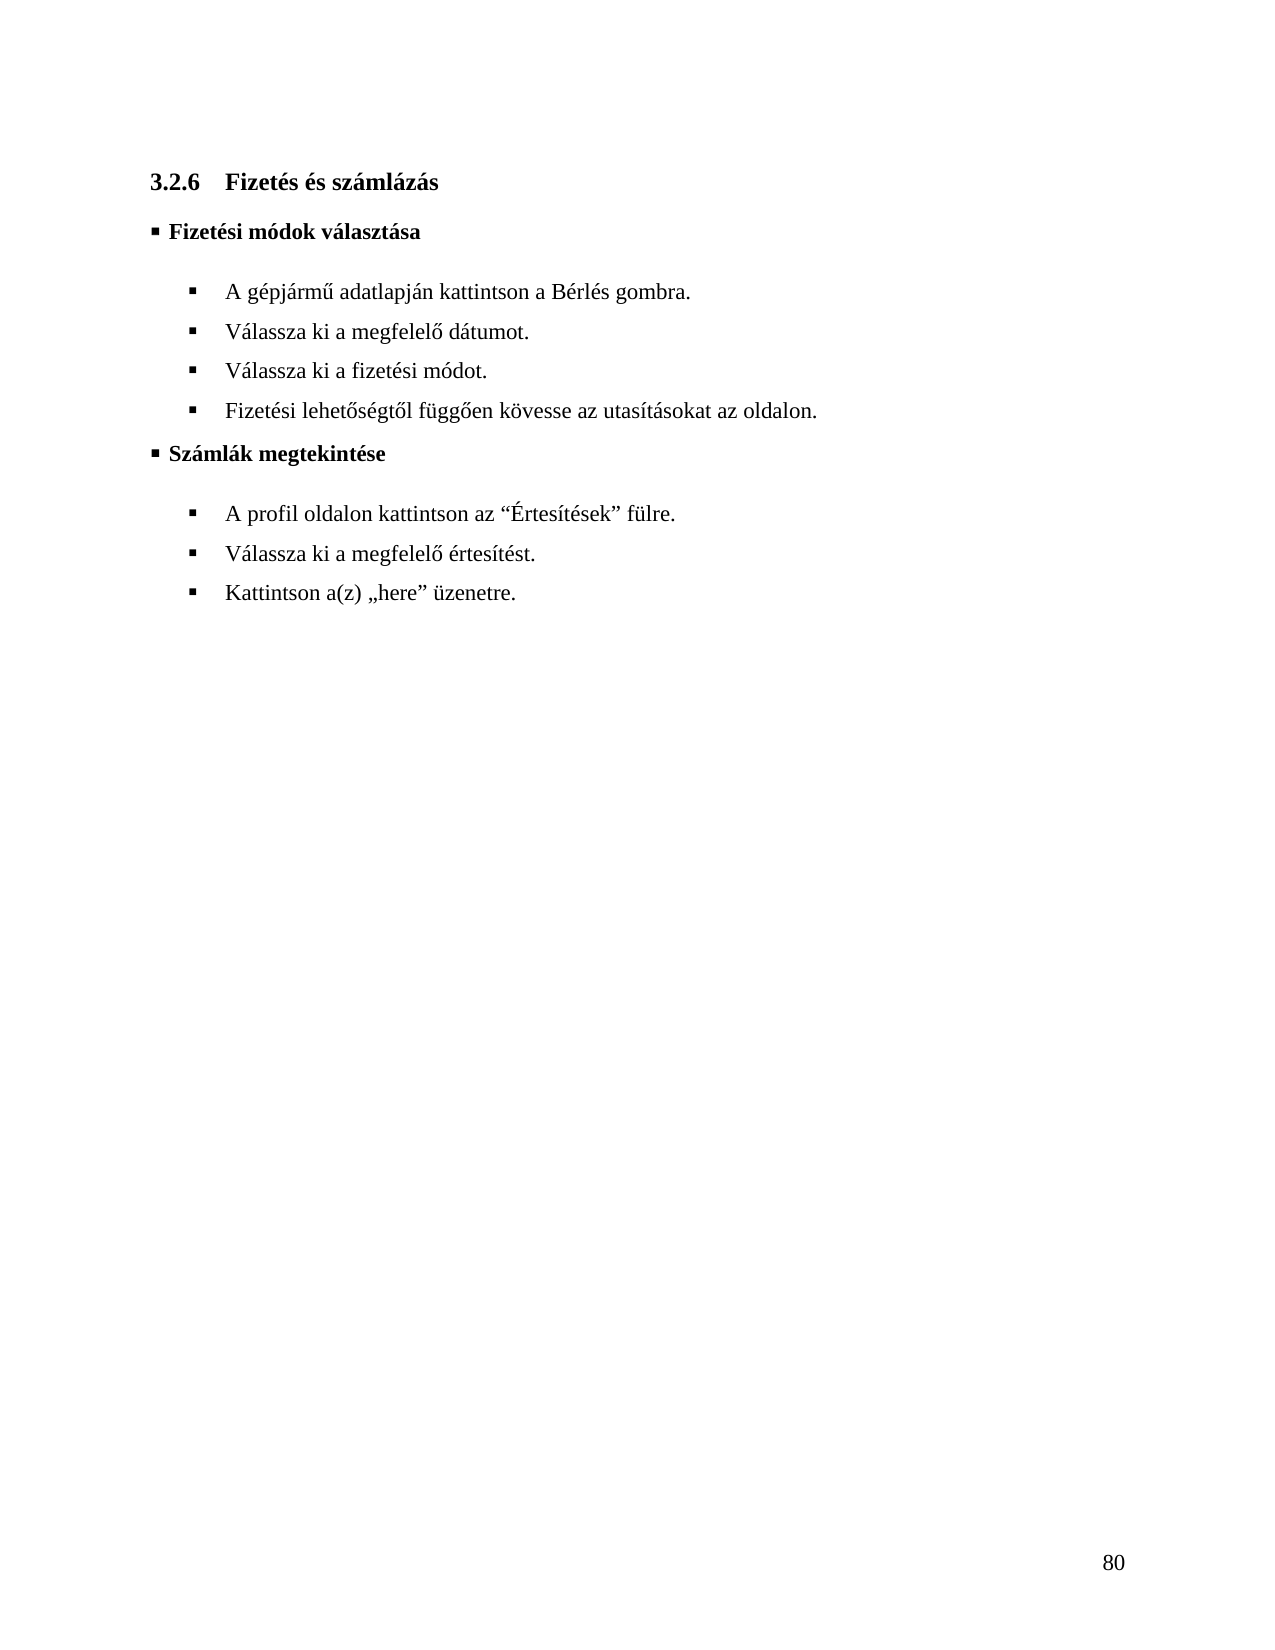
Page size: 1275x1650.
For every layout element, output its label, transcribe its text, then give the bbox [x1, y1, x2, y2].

subtitle Fizetés és számlázás [150, 167, 1125, 195]
list Kattintson a(z) „here” üzenetre. [187, 579, 1125, 606]
list Válassza ki a fizetési módot. [187, 357, 1125, 384]
list Válassza ki a megfelelő dátumot. [187, 318, 1125, 344]
list Fizetési módok választása [150, 218, 1125, 244]
list A profil oldalon kattintson az “Értesítések” fülre. [187, 500, 1125, 527]
list Válassza ki a megfelelő értesítést. [187, 540, 1125, 566]
list A gépjármű adatlapján kattintson a Bérlés gombra. [187, 278, 1125, 305]
list Számlák megtekintése [150, 440, 1125, 466]
list Fizetési lehetőségtől függően kövesse az utasításokat az oldalon. [187, 397, 1125, 423]
